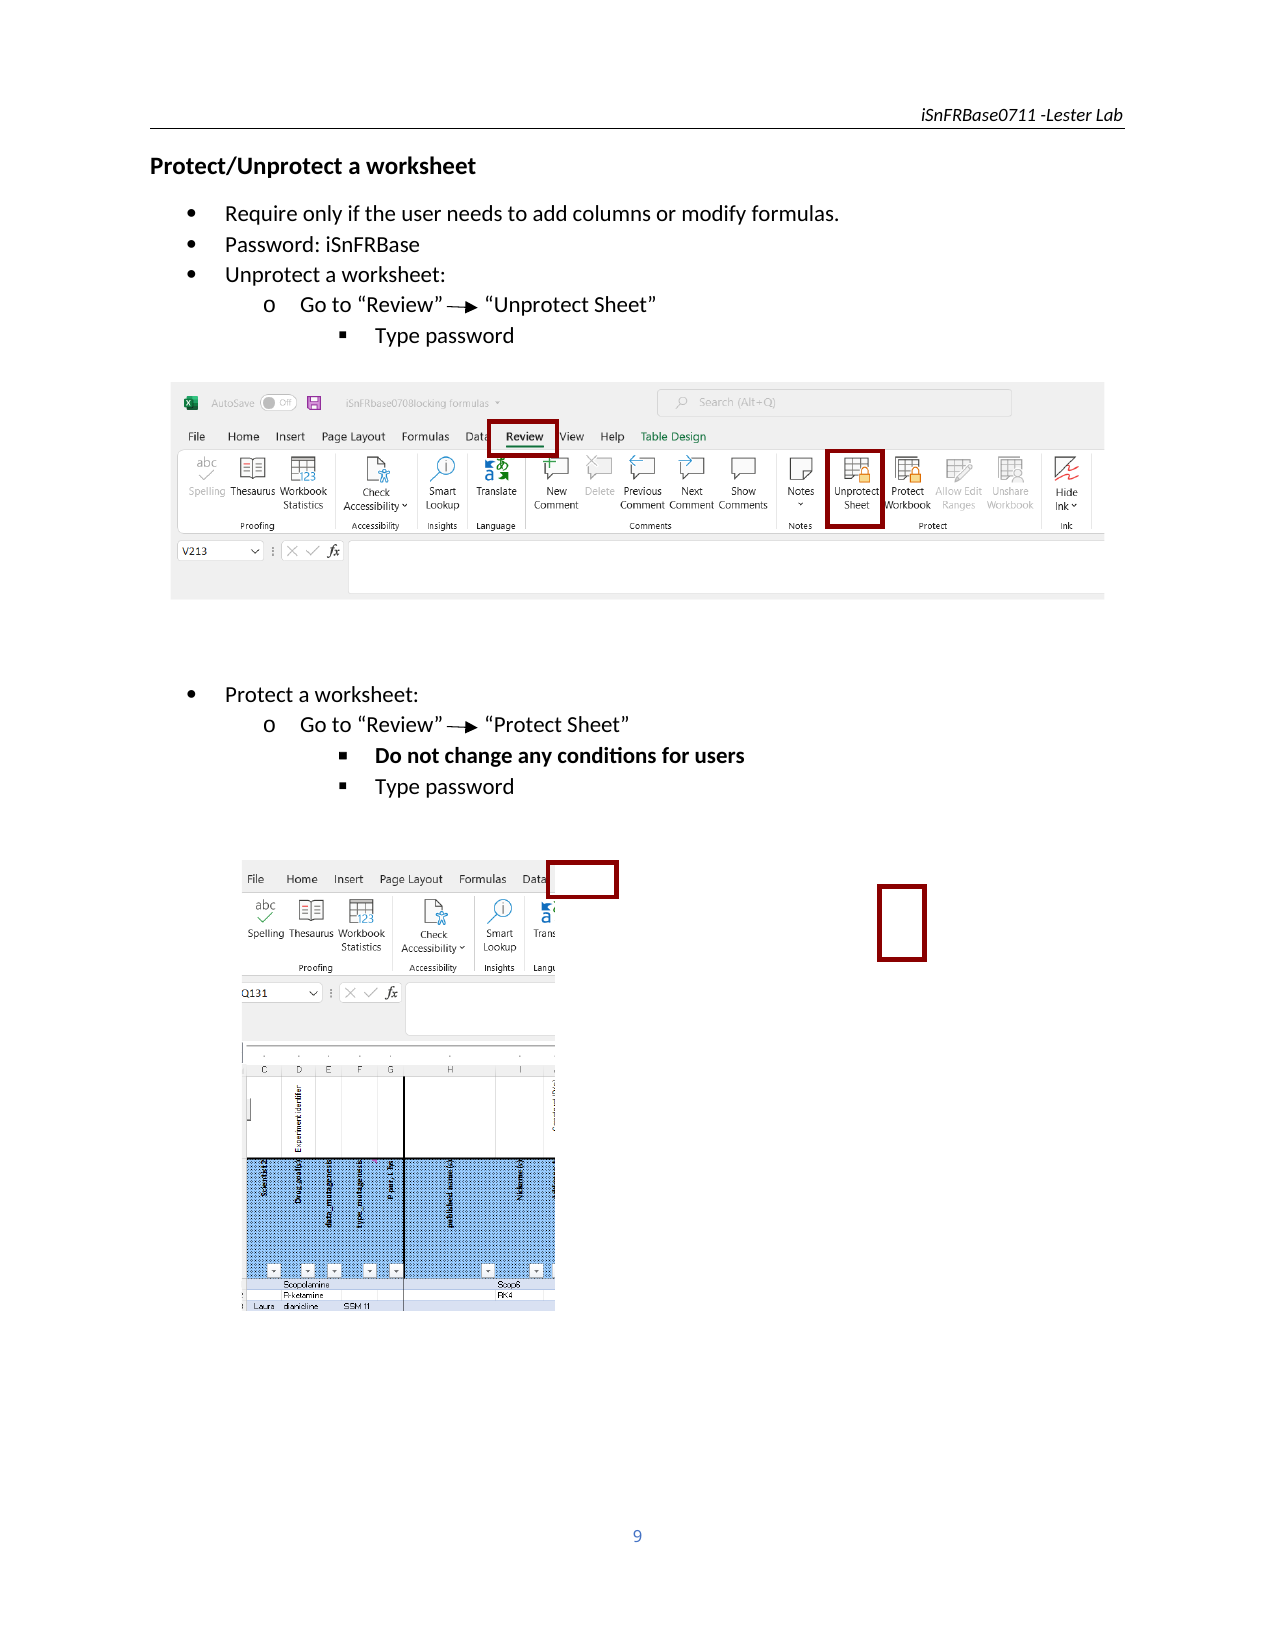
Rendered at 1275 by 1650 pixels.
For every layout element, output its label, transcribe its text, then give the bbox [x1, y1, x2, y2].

list Unprotect a worksheet: [187, 260, 1125, 288]
picture [550, 865, 556, 895]
picture [241, 860, 556, 1311]
list Protect a worksheet: [187, 680, 1125, 708]
list Do not change any conditions for users [337, 742, 1125, 770]
text Protect/Unprotect a worksheet [150, 150, 1125, 181]
list Type password [337, 322, 1125, 350]
list Password: iSnFRBase [187, 230, 1125, 258]
list Type password [337, 772, 1125, 800]
picture [170, 382, 1105, 600]
list Go to “Review” “Unprotect Sheet” [262, 290, 1125, 319]
list Go to “Review” “Protect Sheet” [262, 710, 1125, 739]
list Require only if the user needs to add columns or modify formulas. [187, 199, 1125, 228]
